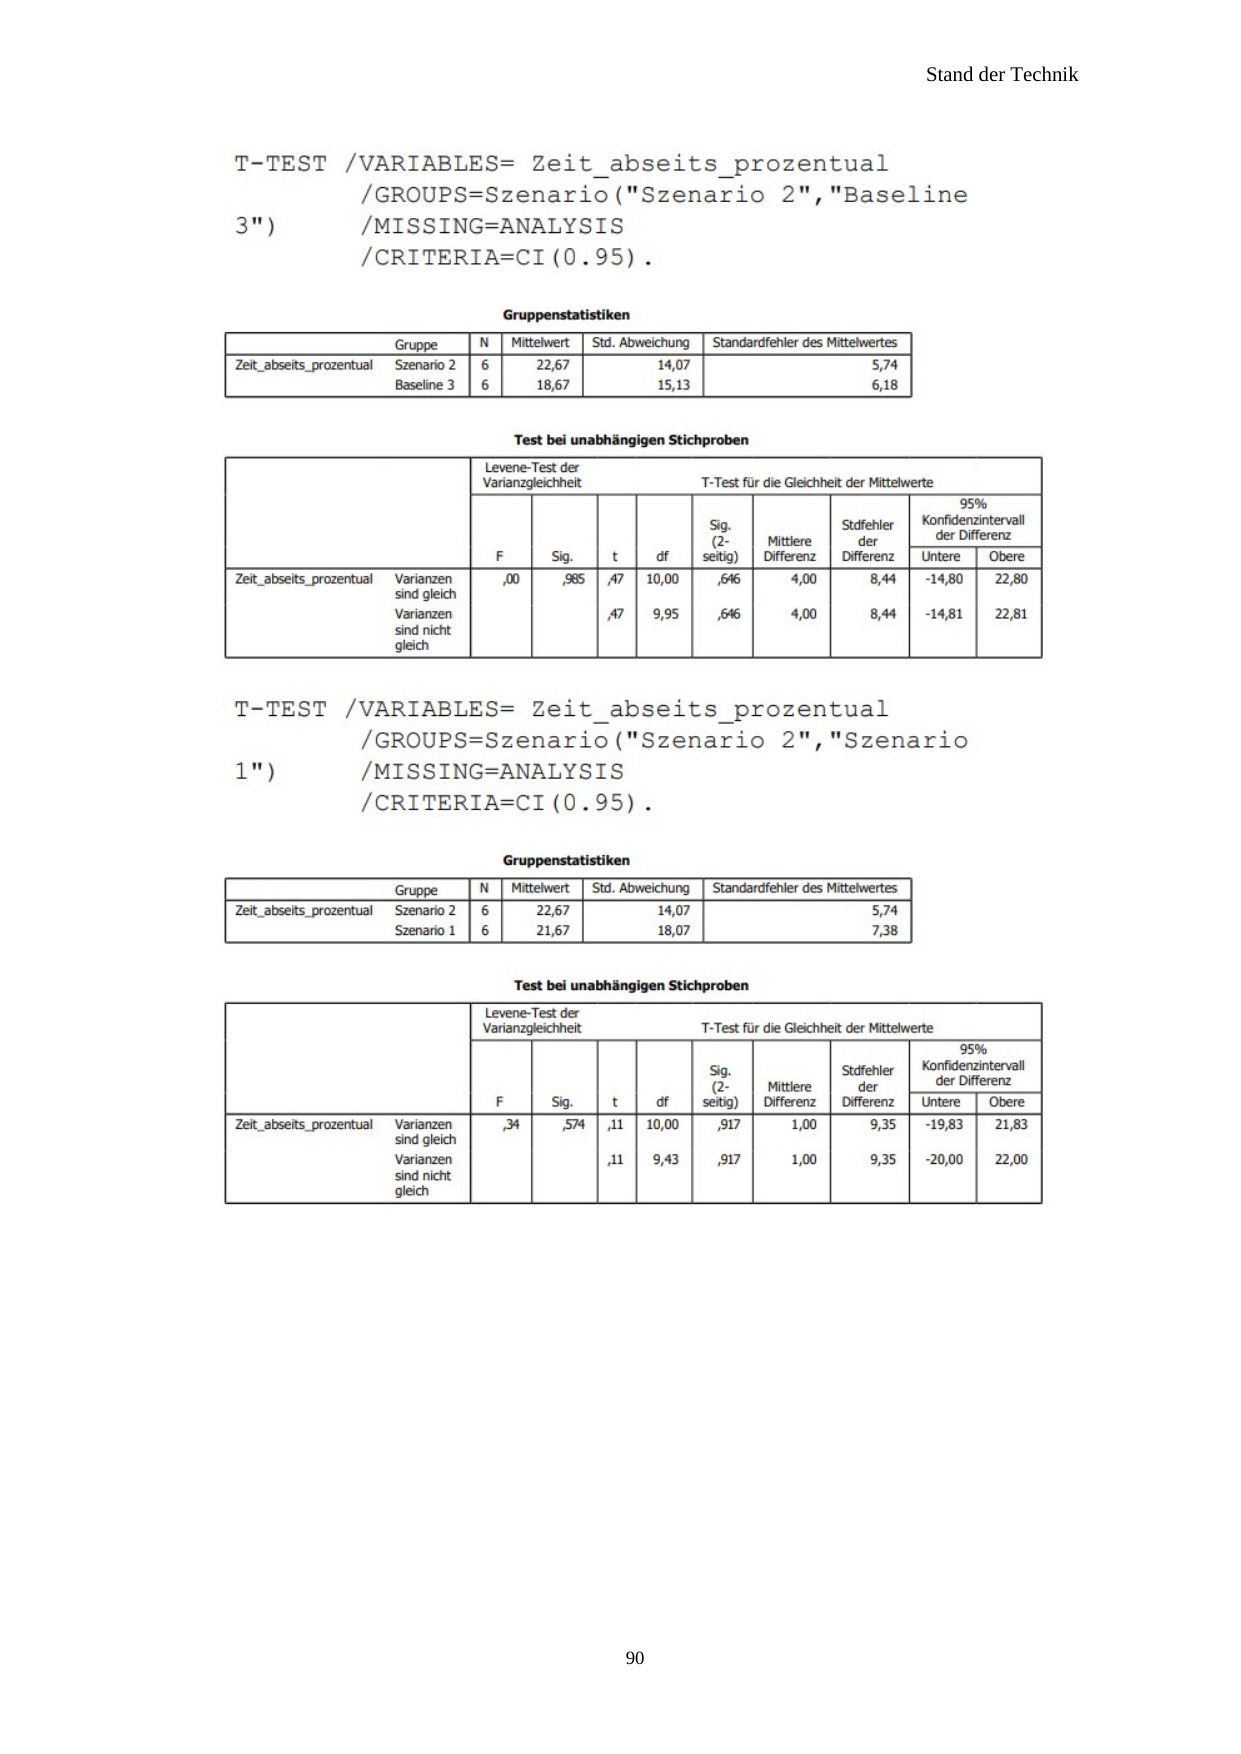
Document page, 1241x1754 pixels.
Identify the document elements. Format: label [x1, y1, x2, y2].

picture [221, 147, 1049, 1213]
